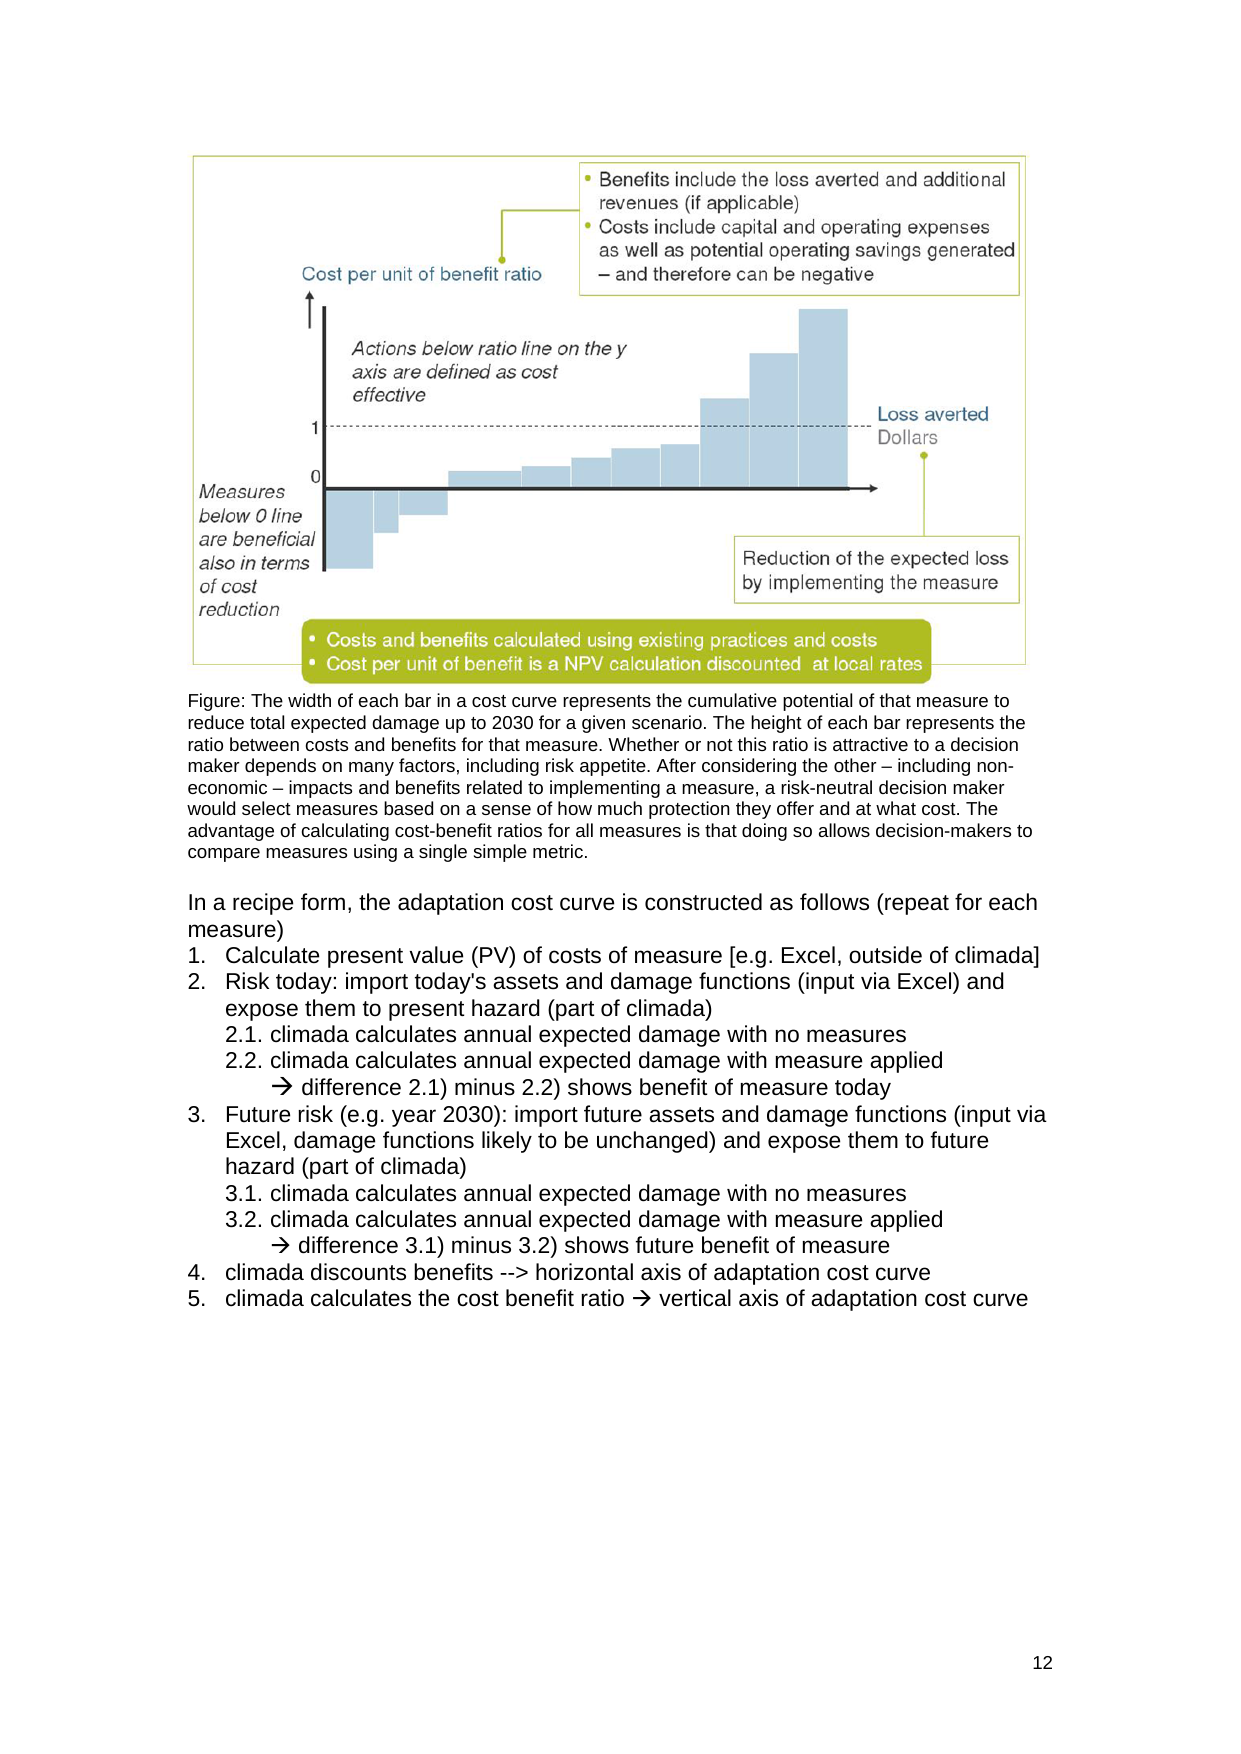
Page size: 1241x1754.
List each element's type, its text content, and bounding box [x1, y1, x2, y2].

list climada discounts benefits --> horizontal axis of adaptation cost curve [187, 1259, 1053, 1285]
list Calculate present value (PV) of costs of measure [e.g. Excel, outside of climada] [187, 942, 1053, 968]
list climada calculates annual expected damage with no measures [225, 1021, 1053, 1047]
list climada calculates the cost benefit ratio vertical axis of adaptation cost curve [187, 1285, 1053, 1311]
list Future risk (e.g. year 2030): import future assets and damage functions (input via Excel, damage functions likely to be unchanged) and expose them to future hazard (part of climada) [187, 1101, 1053, 1179]
text Figure: The width of each bar in a cost curve represents the cumulative potential of that measure to reduce total expected damage up to 2030 for a given scenario. The height of each bar represents the ratio between costs and benefits for that measure. Whether or not this ratio is attractive to a decision maker depends on many factors, including risk appetite. After considering the other – including non-economic – impacts and benefits related to implementing a measure, a risk-neutral decision maker would select measures based on a sense of how much protection they offer and at what cost. The advantage of calculating cost-benefit ratios for all measures is that doing so allows decision-makers to compare measures using a single simple metric. [187, 690, 1053, 863]
list climada calculates annual expected damage with no measures [225, 1179, 1053, 1206]
list climada calculates annual expected damage with measure applied difference 3.1) minus 3.2) shows future benefit of measure [225, 1206, 1053, 1259]
picture [187, 150, 1030, 691]
list climada calculates annual expected damage with measure applied difference 2.1) minus 2.2) shows benefit of measure today [225, 1047, 1053, 1101]
list Risk today: import today's assets and damage functions (input via Excel) and expose them to present hazard (part of climada) [187, 968, 1053, 1021]
text In a recipe form, the adaptation cost curve is constructed as follows (repeat for each measure) [187, 889, 1053, 942]
